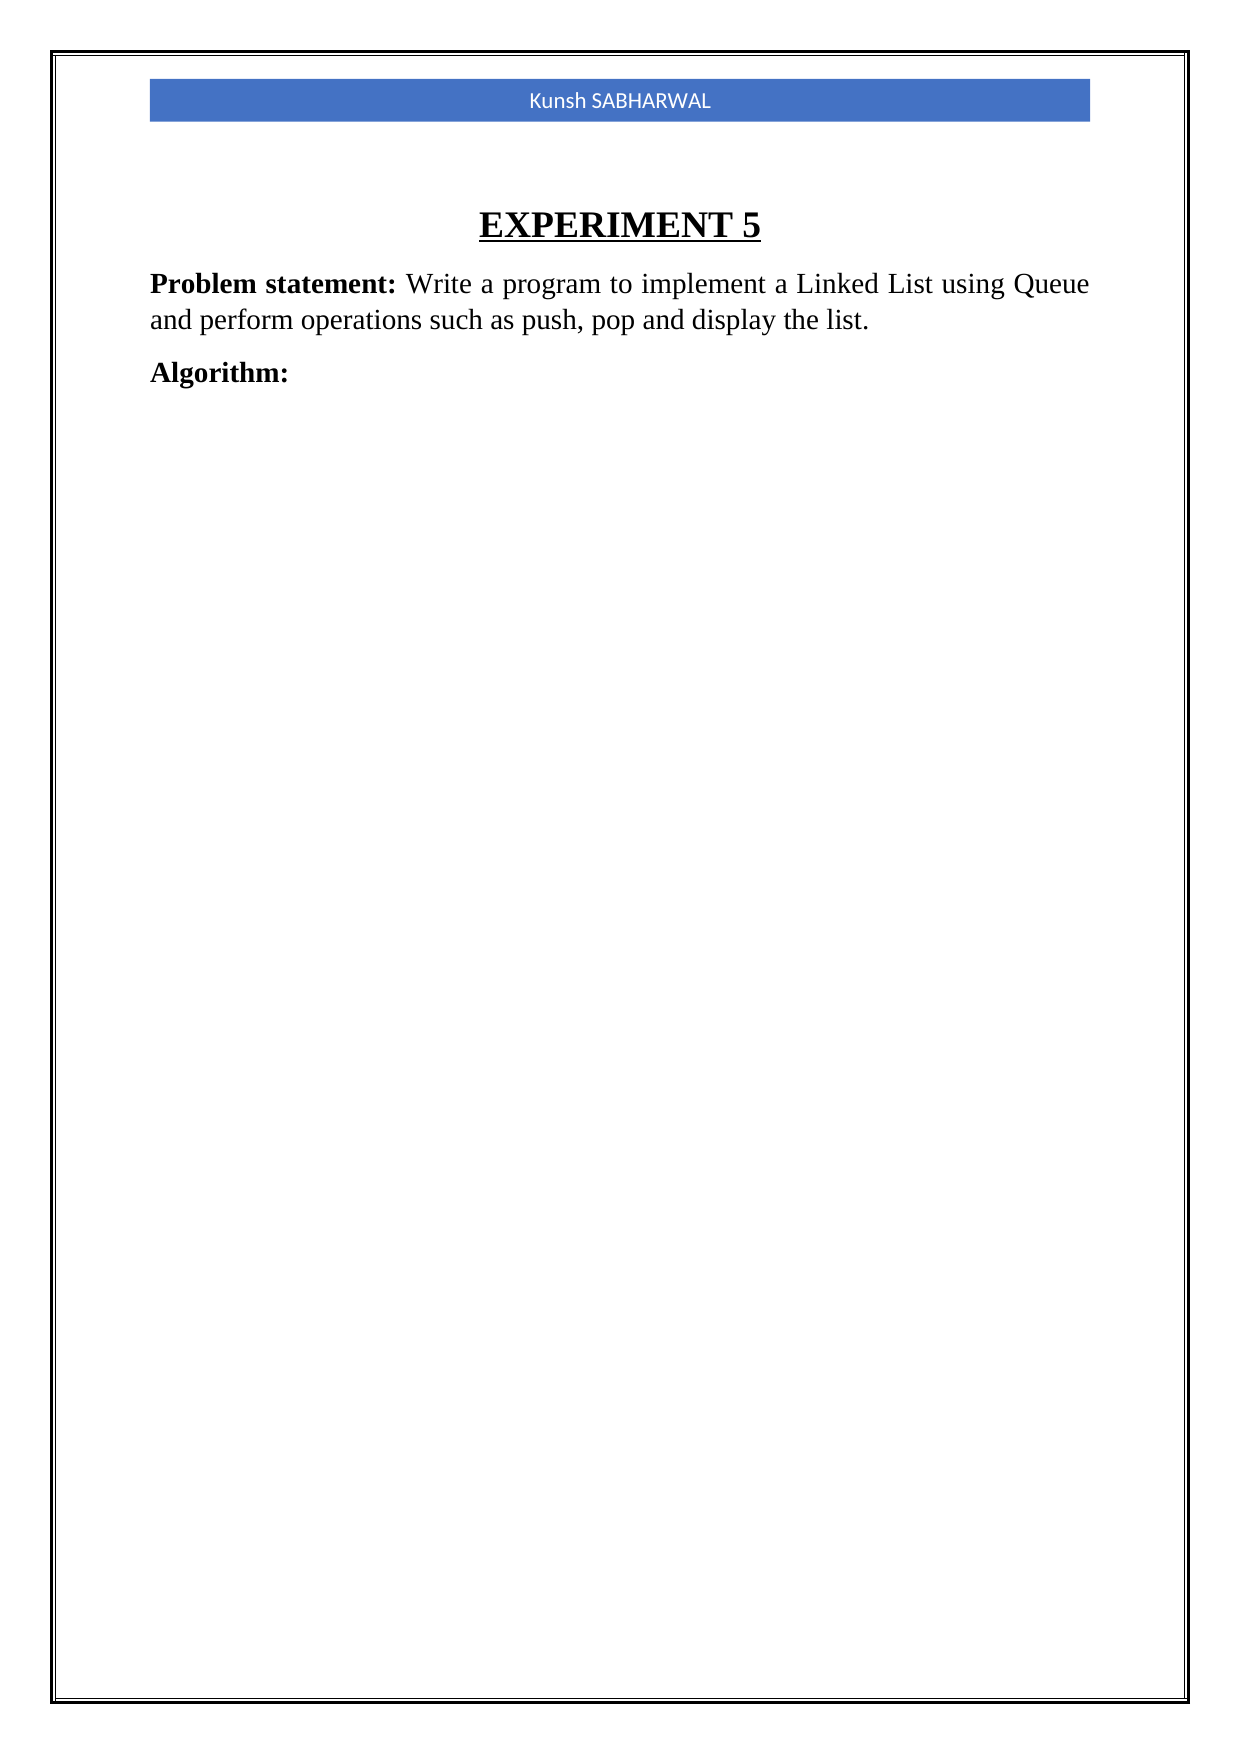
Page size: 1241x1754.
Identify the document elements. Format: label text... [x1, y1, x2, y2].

text Problem statement: Write a program to implement a Linked List using Queue and perform operations such as push, pop and display the list. [150, 266, 1090, 336]
text EXPERIMENT 5 [150, 203, 1090, 246]
text Algorithm: [150, 355, 1090, 388]
